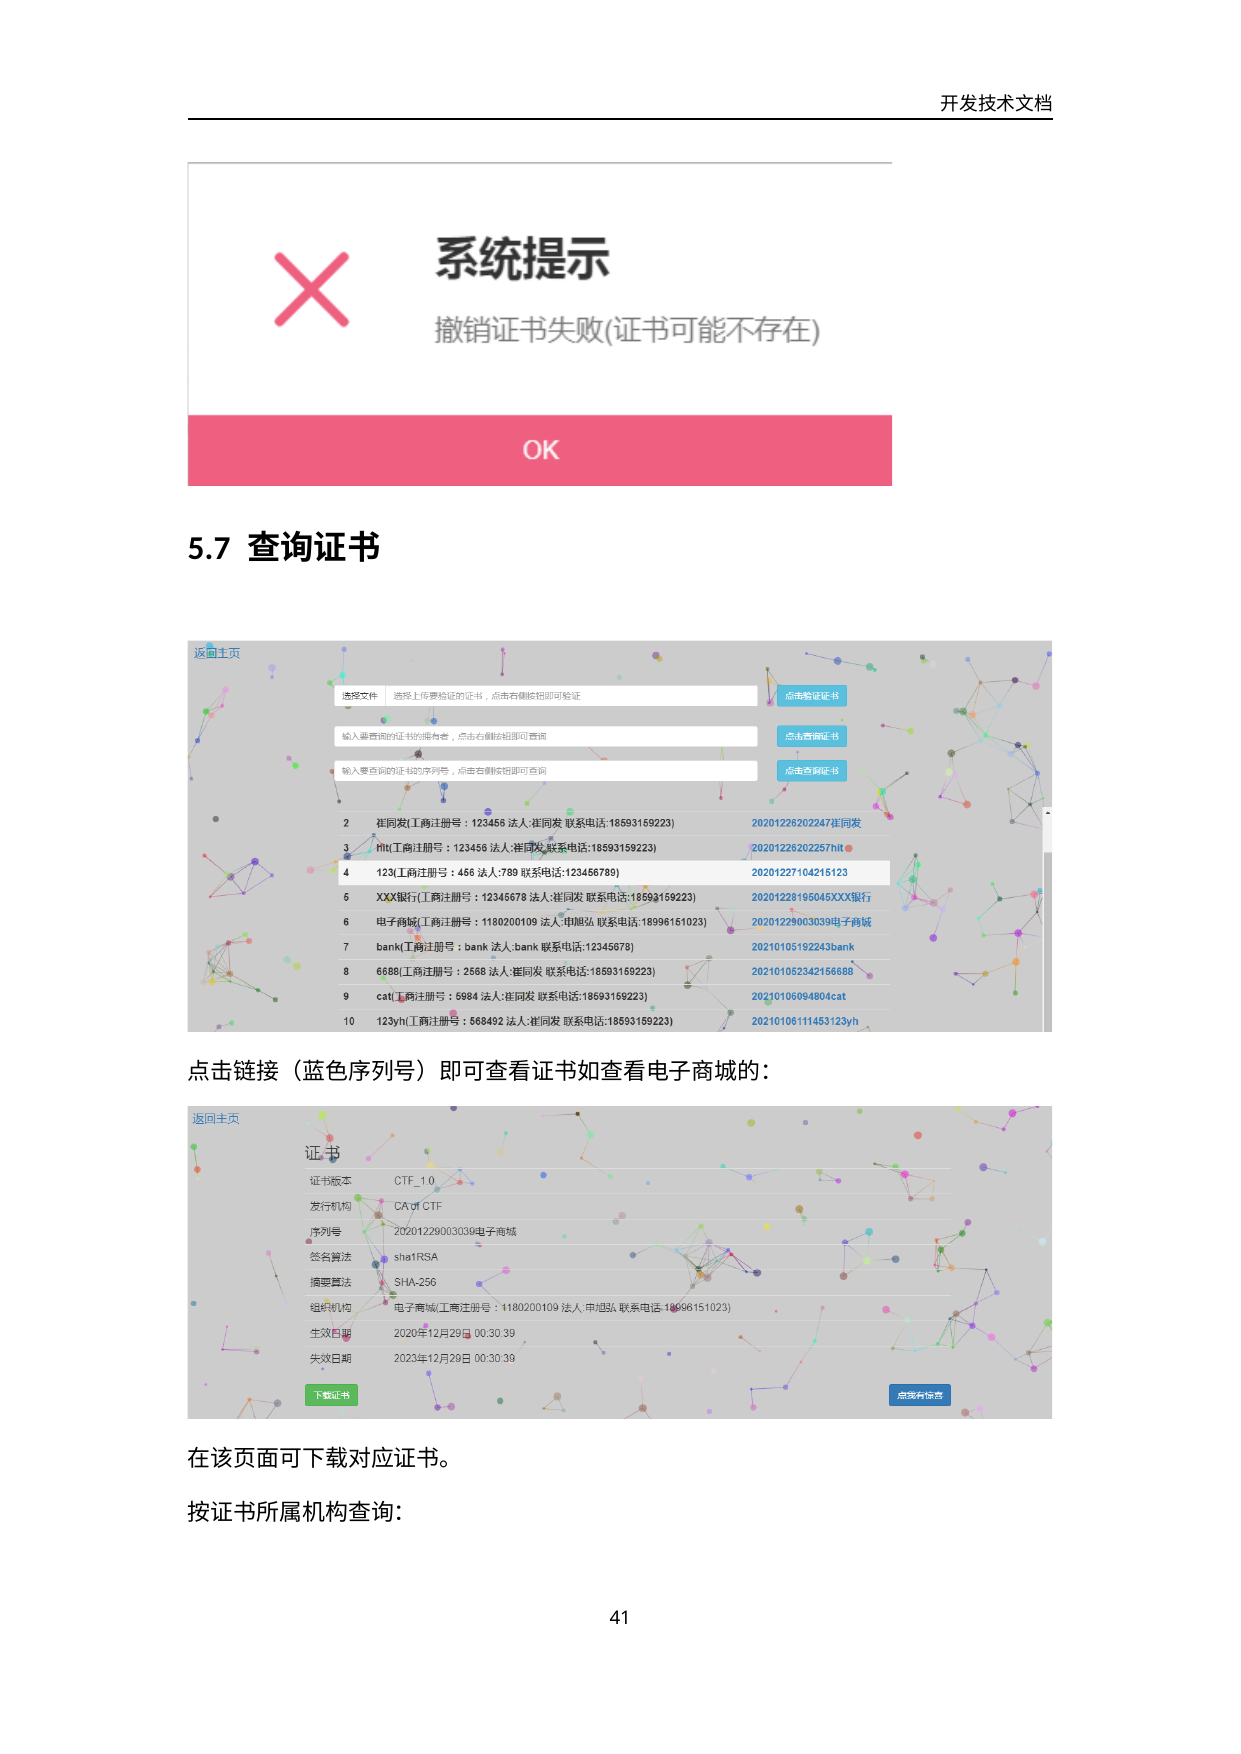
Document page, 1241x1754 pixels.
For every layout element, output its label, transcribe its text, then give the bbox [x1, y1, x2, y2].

text 点击链接（蓝色序列号）即可查看证书如查看电子商城的： [187, 1053, 1053, 1086]
picture [187, 162, 893, 486]
text 按证书所属机构查询： [187, 1494, 1053, 1527]
picture [187, 1106, 1053, 1419]
subtitle 查询证书 [187, 512, 1053, 577]
picture [187, 639, 1053, 1032]
text 在该页面可下载对应证书。 [187, 1440, 1053, 1473]
